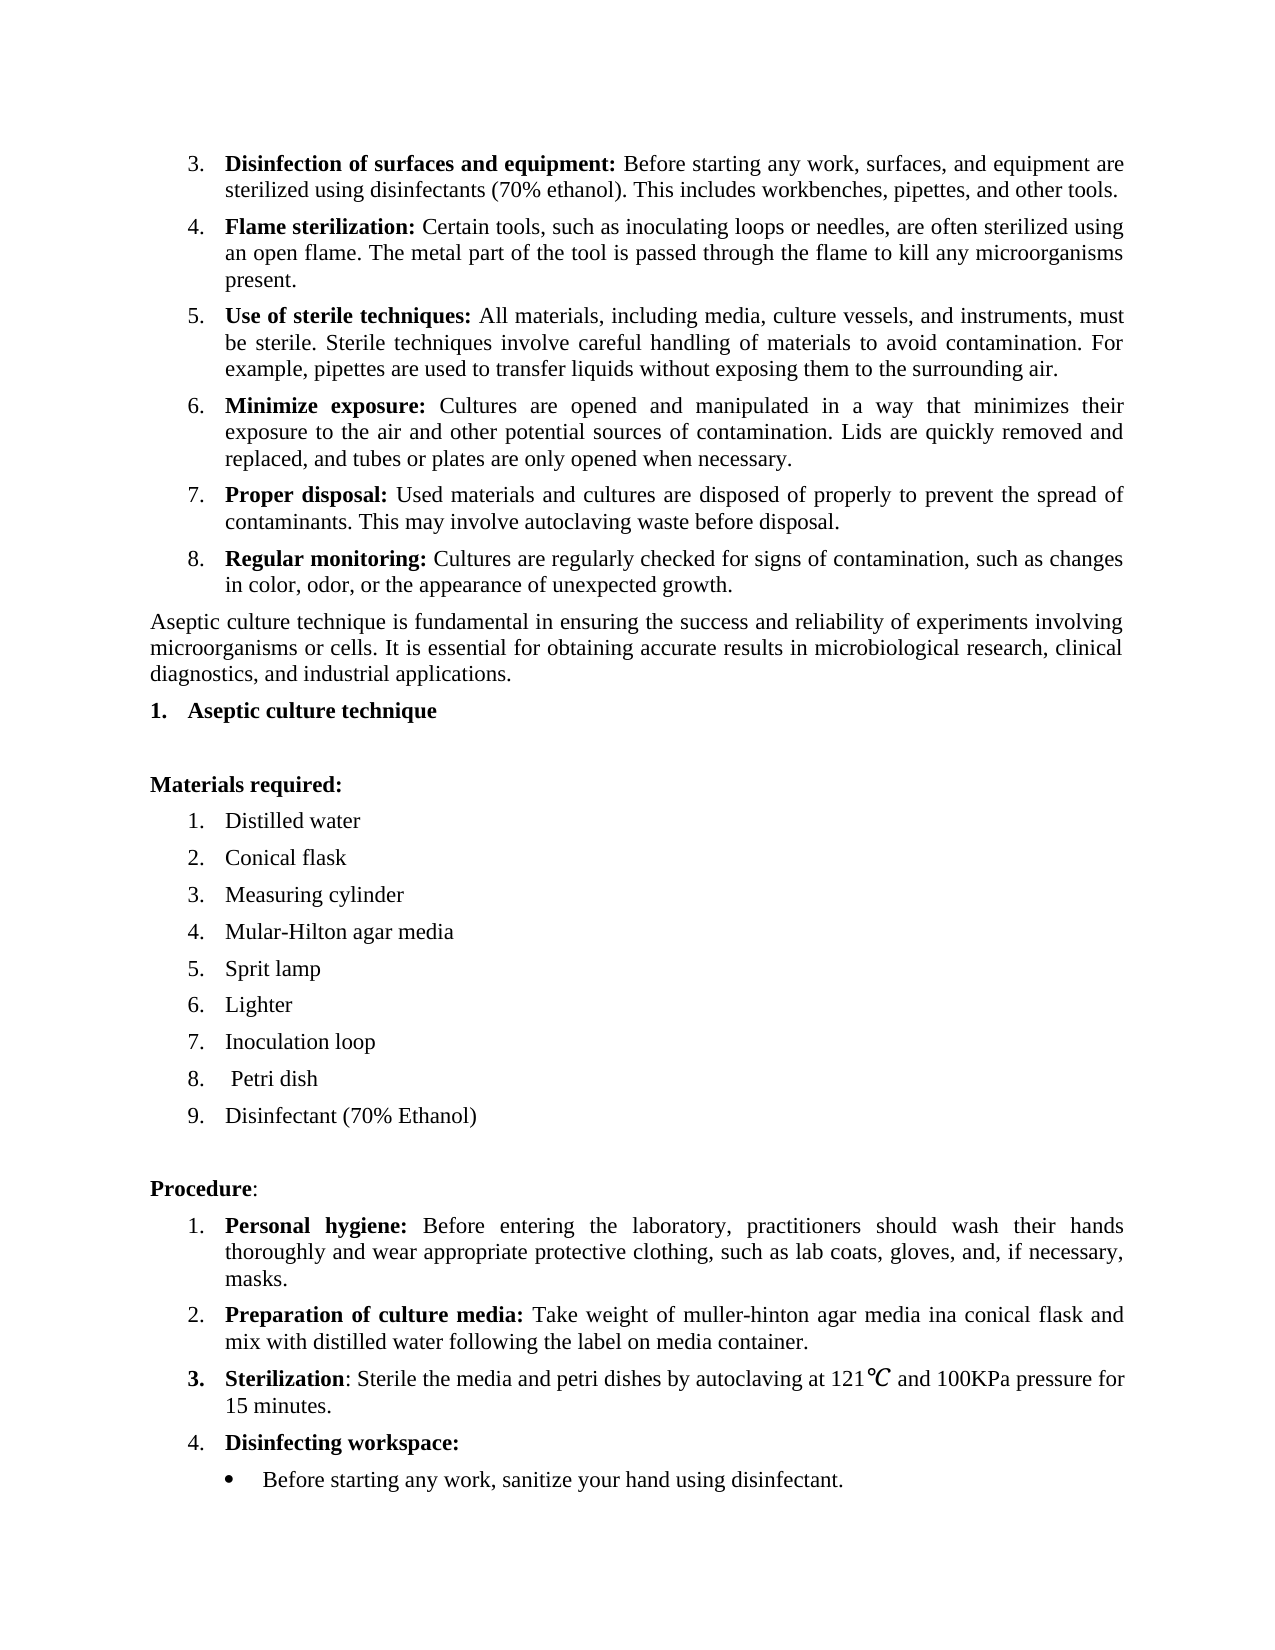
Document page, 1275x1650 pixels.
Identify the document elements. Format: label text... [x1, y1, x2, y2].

list Disinfectant (70% Ethanol) [187, 1102, 1125, 1128]
list Use of sterile techniques: All materials, including media, culture vessels, and instruments, must be sterile. Sterile techniques involve careful handling of materials to avoid contamination. For example, pipettes are used to transfer liquids without exposing them to the surrounding air. [187, 303, 1125, 382]
list Petri dish [187, 1065, 1125, 1091]
list Sprit lamp [187, 955, 1125, 981]
list Inoculation loop [187, 1028, 1125, 1054]
list Distilled water [187, 808, 1125, 834]
list Lighter [187, 991, 1125, 1018]
list Personal hygiene: Before entering the laboratory, practitioners should wash their hands thoroughly and wear appropriate protective clothing, such as lab coats, gloves, and, if necessary, masks. [187, 1212, 1125, 1291]
list Conical flask [187, 844, 1125, 871]
list Regular monitoring: Cultures are regularly checked for signs of contamination, such as changes in color, odor, or the appearance of unexpected growth. [187, 545, 1125, 597]
list Preparation of culture media: Take weight of muller-hinton agar media ina conical flask and mix with distilled water following the label on media container. [187, 1302, 1125, 1354]
text Materials required: [150, 771, 1125, 797]
list Minimize exposure: Cultures are opened and manipulated in a way that minimizes their exposure to the air and other potential sources of contamination. Lids are quickly removed and replaced, and tubes or plates are only opened when necessary. [187, 392, 1125, 471]
list Disinfection of surfaces and equipment: Before starting any work, surfaces, and equipment are sterilized using disinfectants (70% ethanol). This includes workbenches, pipettes, and other tools. [187, 150, 1125, 203]
list Sterilization: Sterile the media and petri dishes by autoclaving at 121 and 100KPa pressure for 15 minutes. [187, 1365, 1125, 1419]
list Disinfecting workspace: [187, 1429, 1125, 1455]
list Measuring cylinder [187, 881, 1125, 907]
text Aseptic culture technique is fundamental in ensuring the success and reliability of experiments involving microorganisms or cells. It is essential for obtaining accurate results in microbiological research, clinical diagnostics, and industrial applications. [150, 608, 1125, 687]
list Mular-Hilton agar media [187, 918, 1125, 944]
list Aseptic culture technique [150, 697, 1125, 724]
list Proper disposal: Used materials and cultures are disposed of properly to prevent the spread of contaminants. This may involve autoclaving waste before disposal. [187, 482, 1125, 534]
list Before starting any work, sanitize your hand using disinfectant. [225, 1466, 1125, 1492]
text Procedure: [150, 1175, 1125, 1202]
list Flame sterilization: Certain tools, such as inoculating loops or needles, are often sterilized using an open flame. The metal part of the tool is passed through the flame to kill any microorganisms present. [187, 213, 1125, 292]
